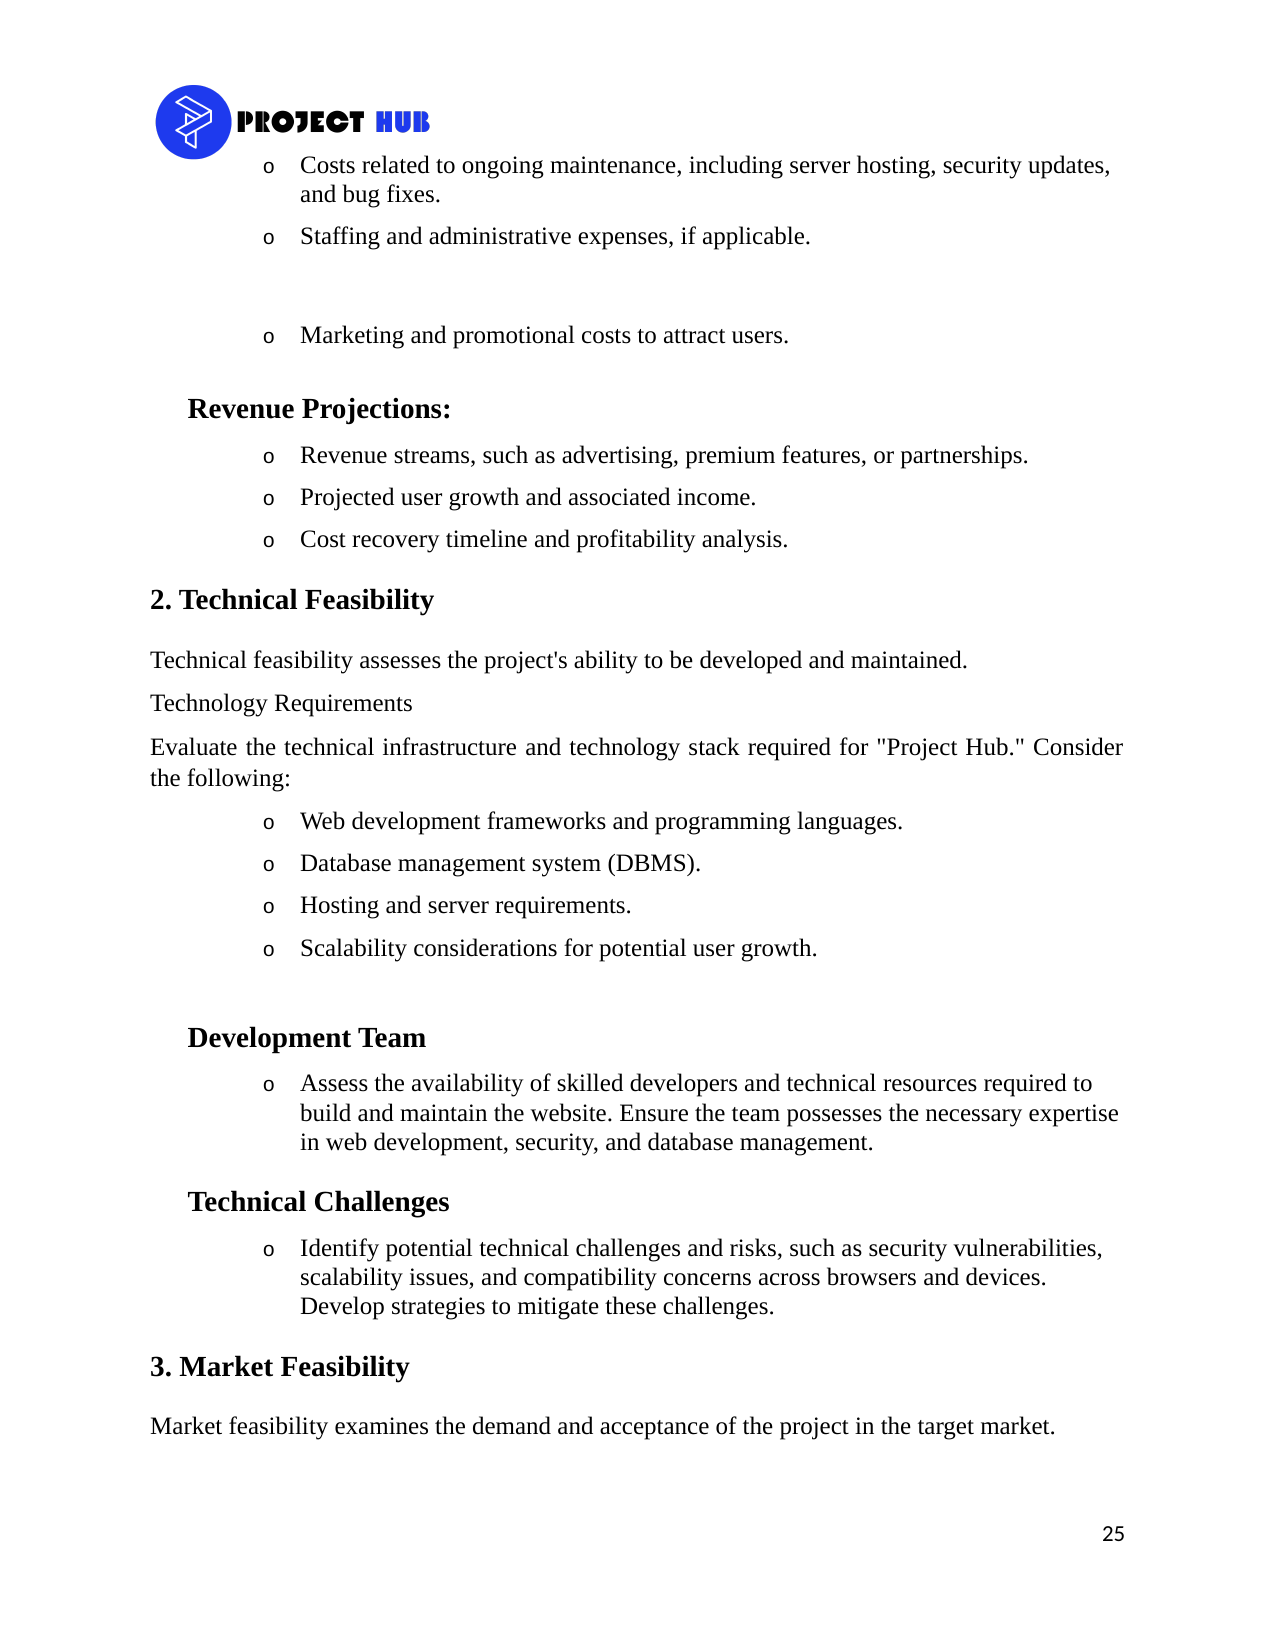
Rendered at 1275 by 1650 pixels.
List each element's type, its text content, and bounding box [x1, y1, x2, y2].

list Identify potential technical challenges and risks, such as security vulnerabilities, scalability issues, and compatibility concerns across browsers and devices. Develop strategies to mitigate these challenges. [262, 1233, 1125, 1320]
list Assess the availability of skilled developers and technical resources required to build and maintain the website. Ensure the team possesses the necessary expertise in web development, security, and database management. [262, 1068, 1125, 1155]
text Technical feasibility assesses the project's ability to be developed and maintained. [150, 645, 1125, 673]
list Hosting and server requirements. [262, 891, 1125, 920]
text Revenue Projections: [150, 391, 1125, 425]
list Web development frameworks and programming languages. [262, 806, 1125, 836]
list Revenue streams, such as advertising, premium features, or partnerships. [262, 440, 1125, 469]
list Scalability considerations for potential user growth. [262, 933, 1125, 962]
text Market feasibility examines the demand and acceptance of the project in the target market. [150, 1411, 1125, 1440]
text 2. Technical Feasibility [150, 582, 1125, 616]
list Staffing and administrative expenses, if applicable. [262, 221, 1125, 250]
list Database management system (DBMS). [262, 848, 1125, 878]
text Development Team [150, 1020, 1125, 1053]
picture [150, 75, 454, 164]
list Marketing and promotional costs to attract users. [262, 320, 1125, 350]
text Technical Challenges [150, 1184, 1125, 1218]
list Projected user growth and associated income. [262, 482, 1125, 512]
text Technology Requirements [150, 688, 1125, 717]
text Evaluate the technical infrastructure and technology stack required for "Project Hub." Consider the following: [150, 732, 1125, 792]
list Cost recovery timeline and profitability analysis. [262, 524, 1125, 554]
list Costs related to ongoing maintenance, including server hosting, security updates, and bug fixes. [262, 150, 1125, 208]
text 3. Market Feasibility [150, 1349, 1125, 1382]
